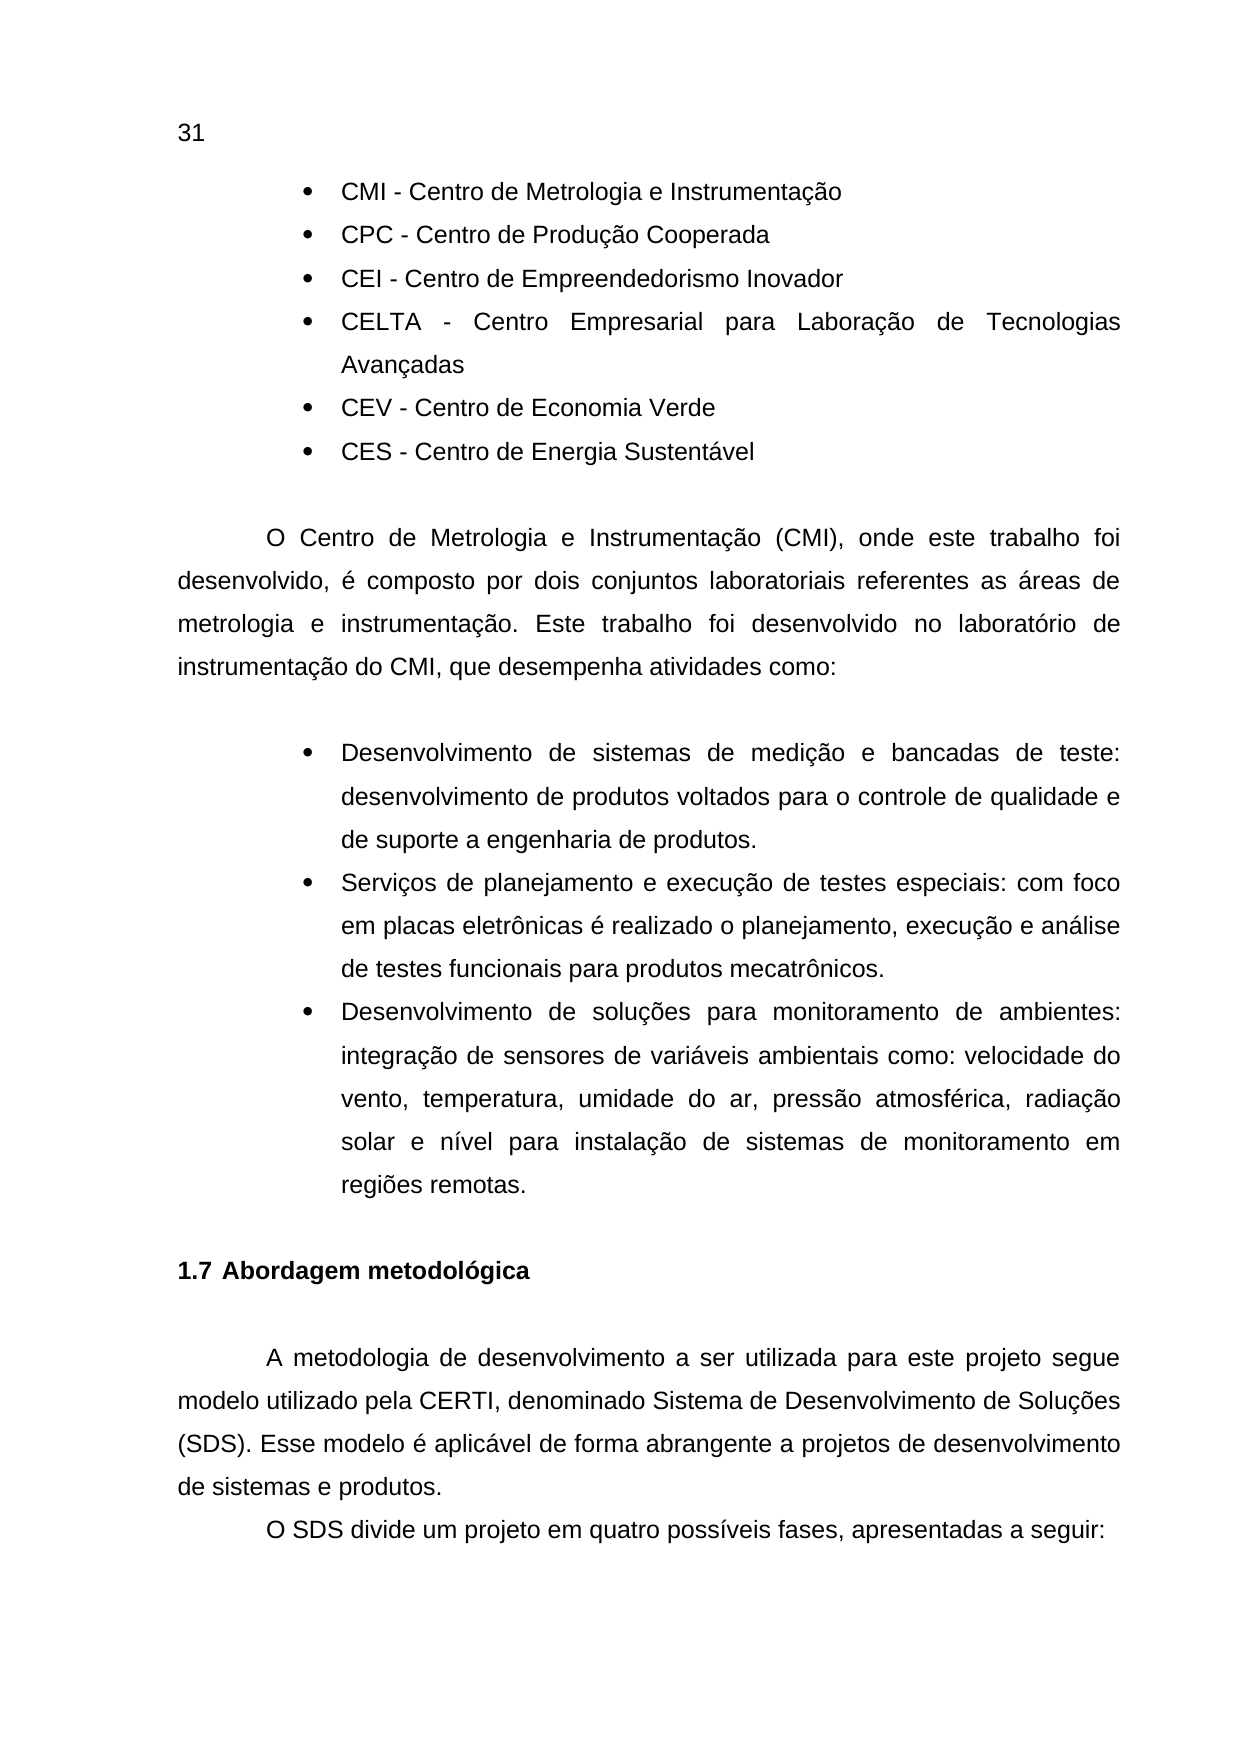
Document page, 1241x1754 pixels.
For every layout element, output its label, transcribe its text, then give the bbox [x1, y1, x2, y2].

list Desenvolvimento de soluções para monitoramento de ambientes: integração de sensores de variáveis ambientais como: velocidade do vento, temperatura, umidade do ar, pressão atmosférica, radiação solar e nível para instalação de sistemas de monitoramento em regiões remotas. [303, 997, 1122, 1199]
text A metodologia de desenvolvimento a ser utilizada para este projeto segue modelo utilizado pela CERTI, denominado Sistema de Desenvolvimento de Soluções (SDS). Esse modelo é aplicável de forma abrangente a projetos de desenvolvimento de sistemas e produtos. [177, 1342, 1122, 1501]
list CPC - Centro de Produção Cooperada [303, 220, 1122, 249]
list CEI - Centro de Empreendedorismo Inovador [303, 264, 1122, 292]
list CMI - Centro de Metrologia e Instrumentação [303, 177, 1122, 206]
list Desenvolvimento de sistemas de medição e bancadas de teste: desenvolvimento de produtos voltados para o controle de qualidade e de suporte a engenharia de produtos. [303, 738, 1122, 853]
list CEV - Centro de Economia Verde [303, 393, 1122, 422]
text O Centro de Metrologia e Instrumentação (CMI), onde este trabalho foi desenvolvido, é composto por dois conjuntos laboratoriais referentes as áreas de metrologia e instrumentação. Este trabalho foi desenvolvido no laboratório de instrumentação do CMI, que desempenha atividades como: [177, 523, 1122, 681]
text O SDS divide um projeto em quatro possíveis fases, apresentadas a seguir: [177, 1515, 1122, 1544]
subtitle Abordagem metodológica [177, 1256, 1122, 1285]
list CELTA - Centro Empresarial para Laboração de Tecnologias Avançadas [303, 307, 1122, 379]
list Serviços de planejamento e execução de testes especiais: com foco em placas eletrônicas é realizado o planejamento, execução e análise de testes funcionais para produtos mecatrônicos. [303, 868, 1122, 983]
list CES - Centro de Energia Sustentável [303, 436, 1122, 465]
